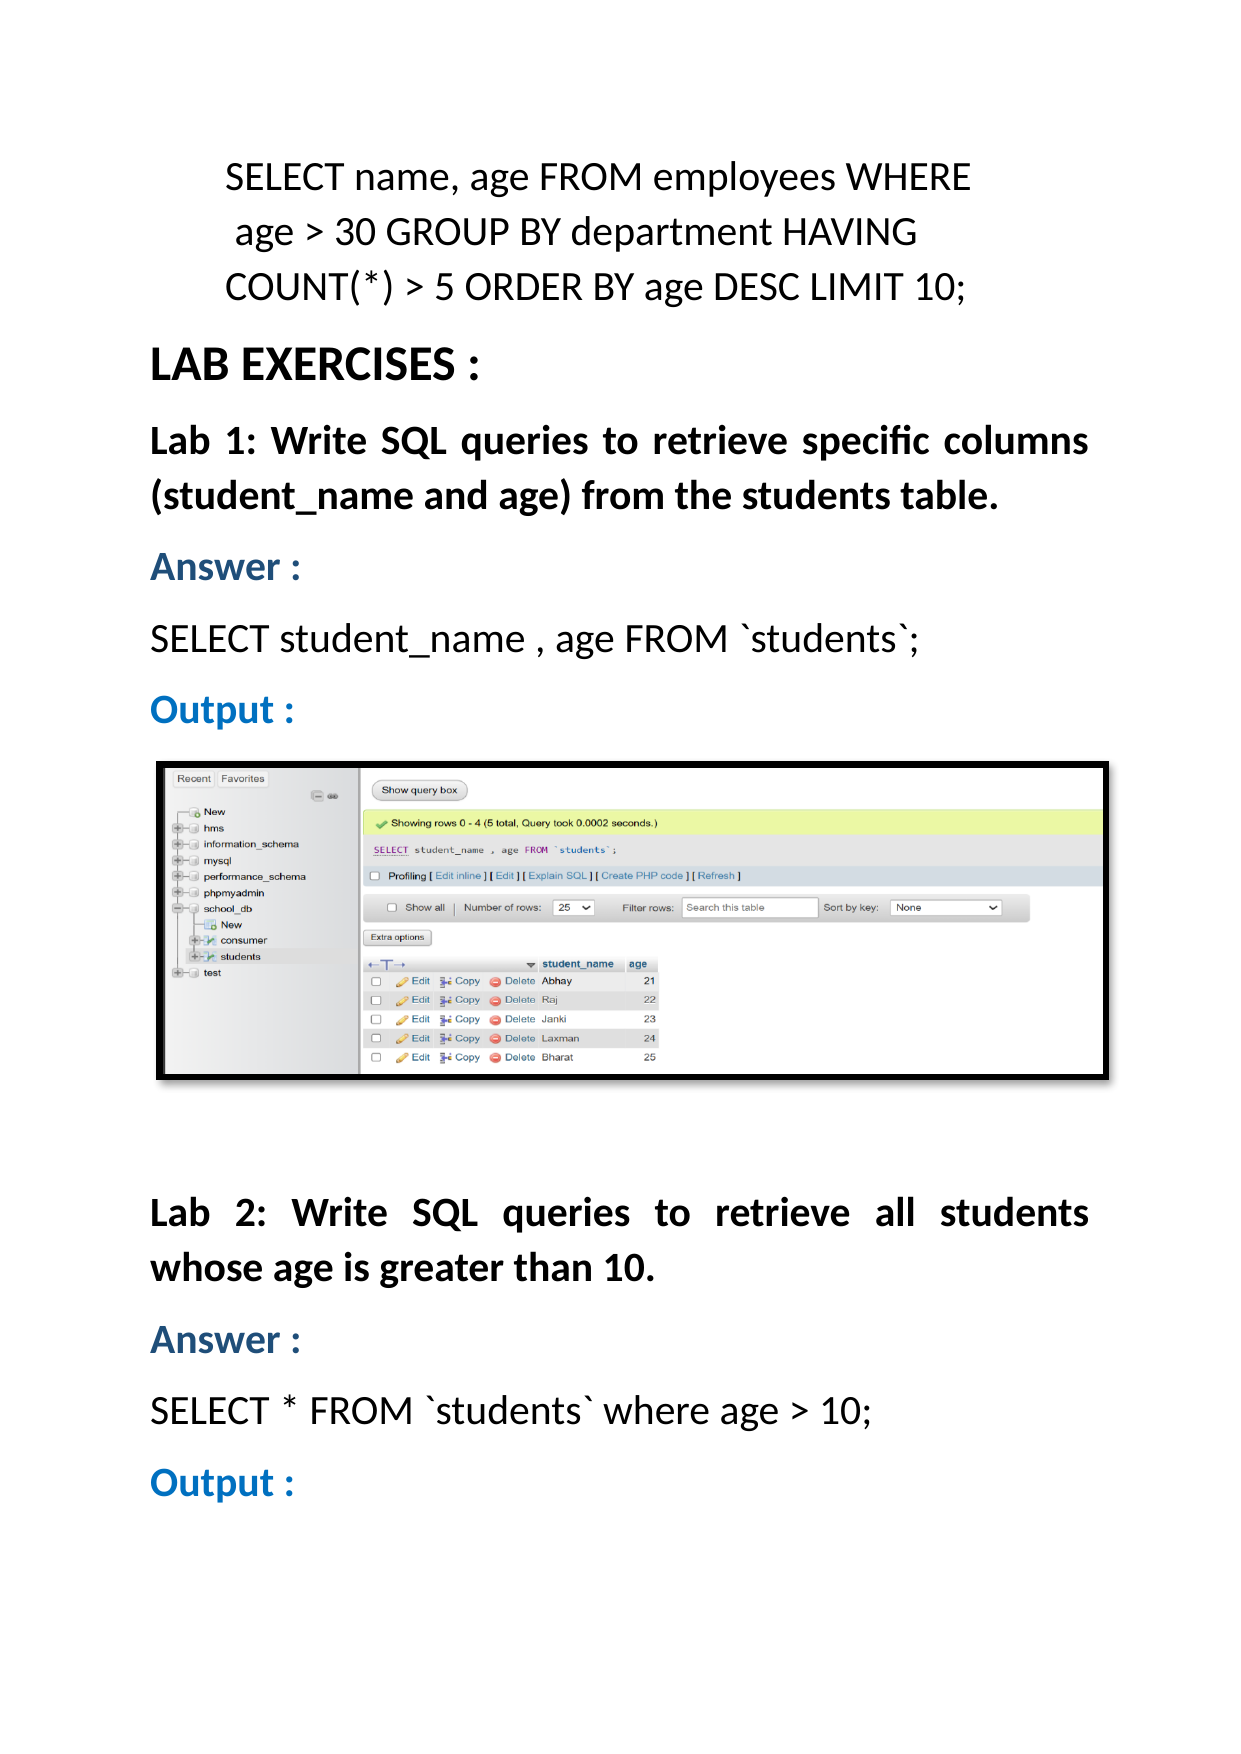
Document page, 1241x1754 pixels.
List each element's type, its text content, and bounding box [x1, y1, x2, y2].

picture [163, 768, 1103, 1074]
text Answer : [150, 1313, 1090, 1363]
text Lab 2: Write SQL queries to retrieve all students whose age is greater than 10. [150, 1186, 1090, 1292]
text Answer : [150, 540, 1090, 591]
text Output : [150, 1456, 1090, 1507]
list SELECT name, age FROM employees WHERE [225, 150, 1090, 201]
text SELECT * FROM `students` where age > 10; [150, 1384, 1090, 1435]
text LAB EXERCISES : [150, 331, 1090, 392]
list age > 30 GROUP BY department HAVING COUNT(*) > 5 ORDER BY age DESC LIMIT 10; [225, 205, 1090, 311]
text Lab 1: Write SQL queries to retrieve specific columns (student_name and age) from the students table. [150, 414, 1090, 519]
text SELECT student_name , age FROM `students`; [150, 612, 1090, 663]
text Output : [150, 683, 1090, 734]
